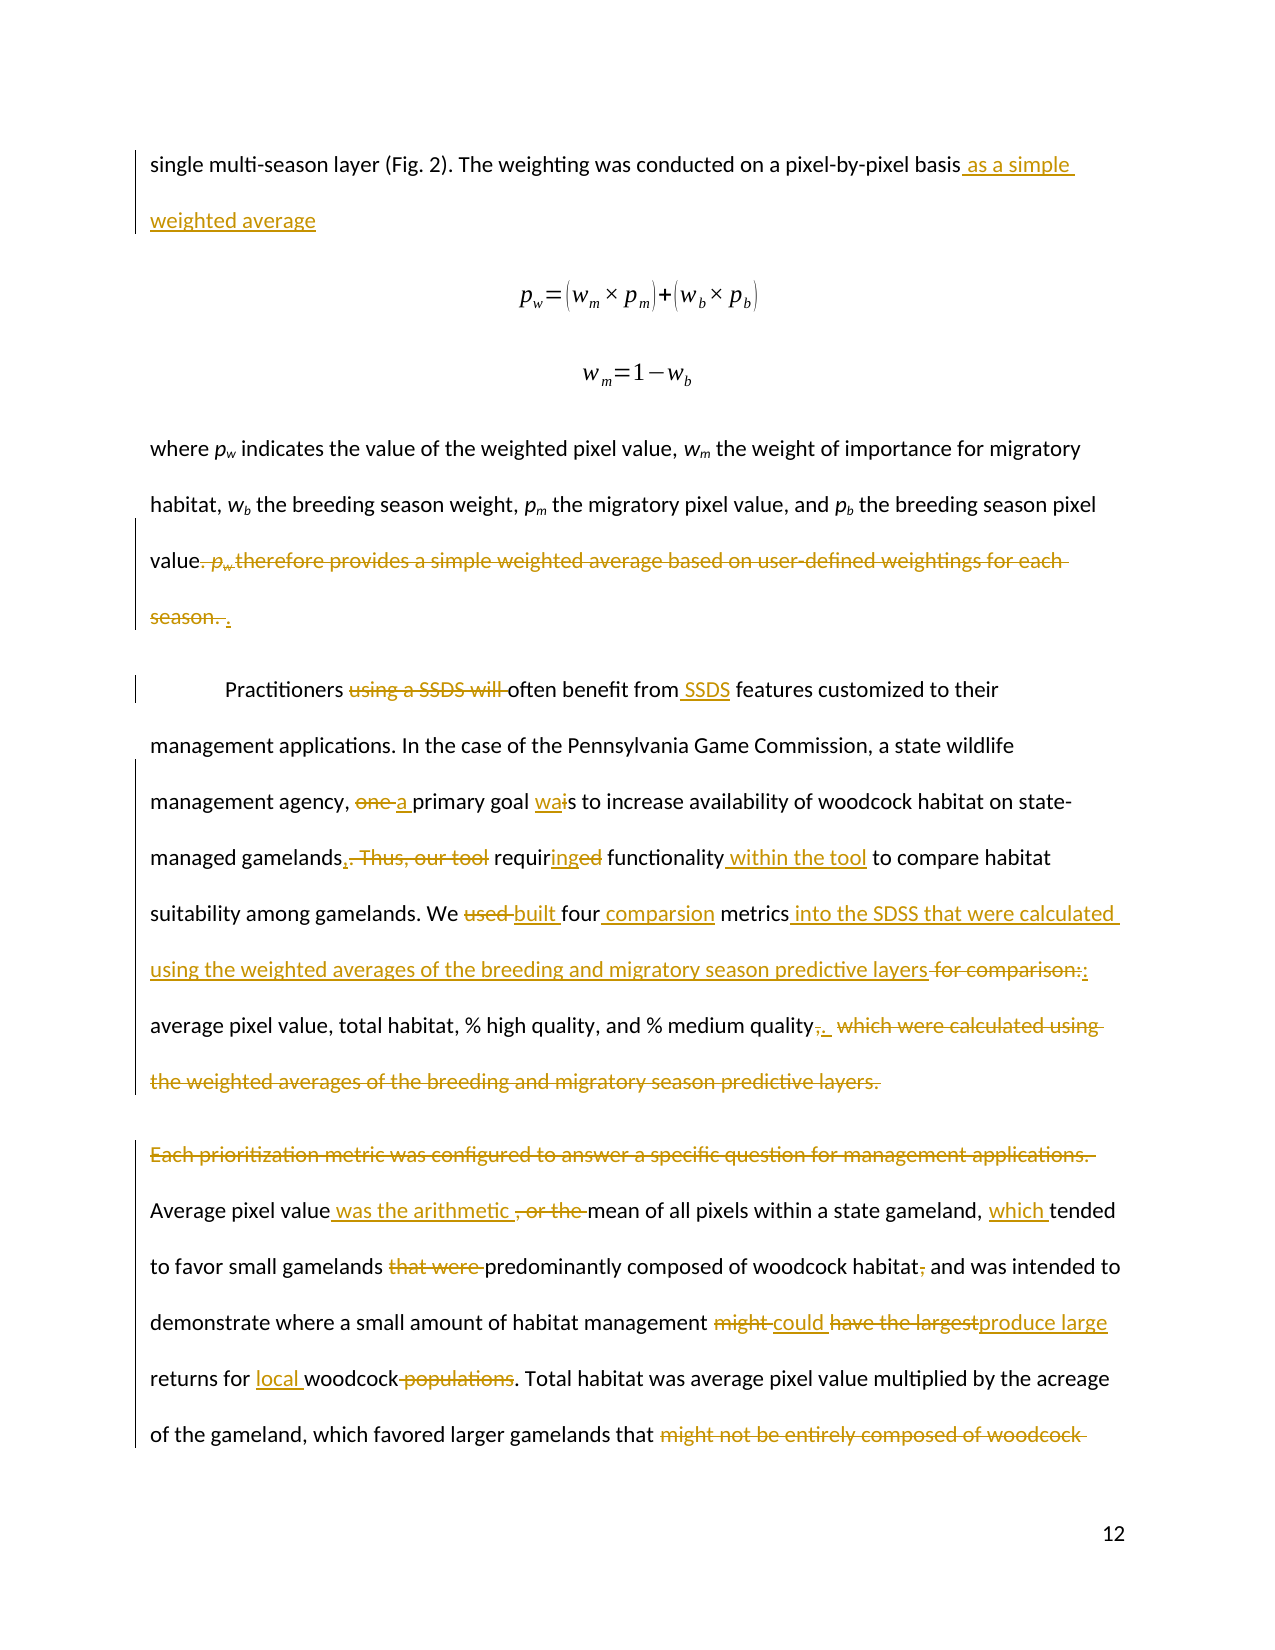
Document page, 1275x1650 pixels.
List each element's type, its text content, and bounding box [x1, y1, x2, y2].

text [150, 1140, 1125, 1448]
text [150, 150, 1125, 234]
text Practitioners often benefit from features customized to their management applications. In the case of the Pennsylvania Game Commission, a state wildlife management agency, primary goal s to increase availability of woodcock habitat on state-managed gamelands requir functionality to compare habitat suitability among gamelands. We four metrics average pixel value, total habitat, % high quality, and % medium quality [150, 675, 1125, 1095]
text where pw indicates the value of the weighted pixel value, wm the weight of importance for migratory habitat, wb the breeding season weight, pm the migratory pixel value, and pb the breeding season pixel value [150, 434, 1125, 630]
